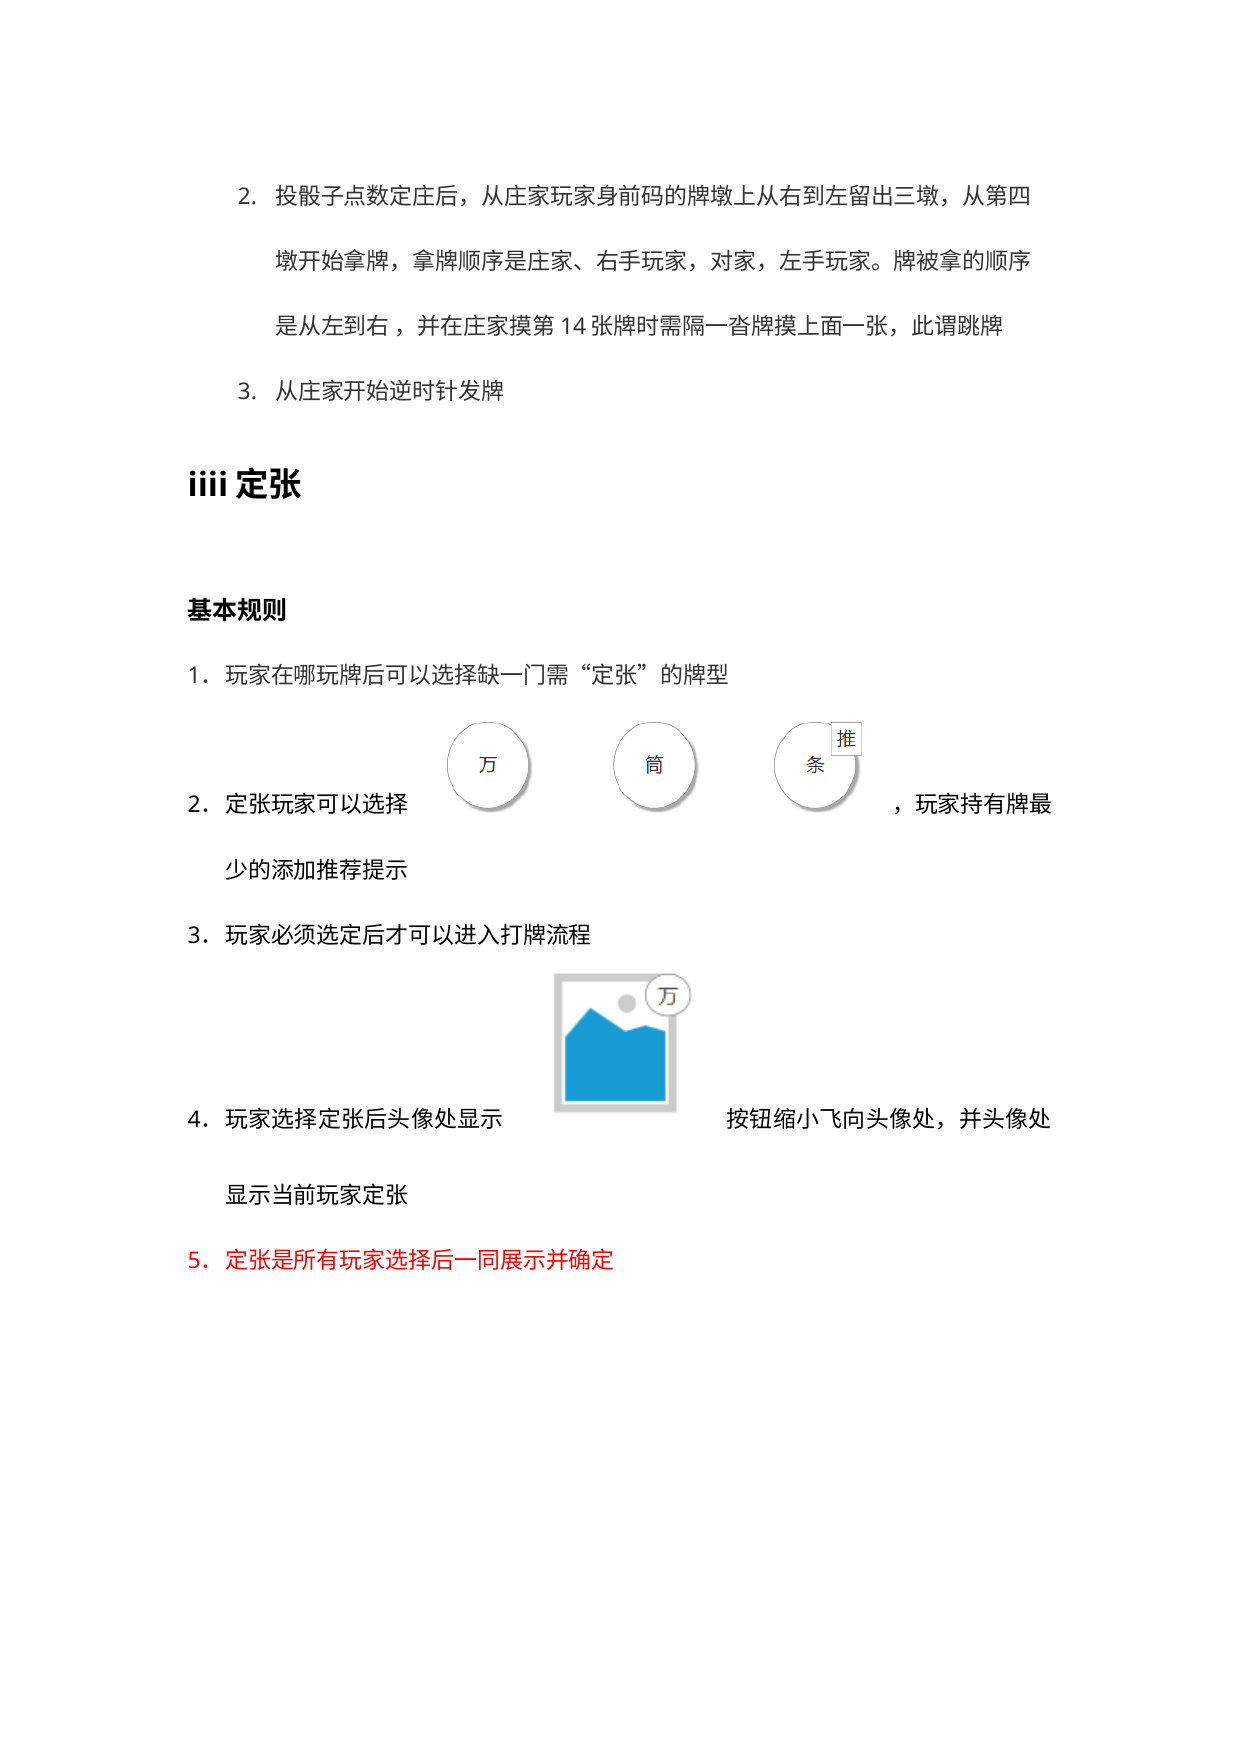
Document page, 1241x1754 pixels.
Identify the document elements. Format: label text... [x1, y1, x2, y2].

text 基本规则 [187, 576, 1053, 641]
list 投骰子点数定庄后，从庄家玩家身前码的牌墩上从右到左留出三墩，从第四墩开始拿牌，拿牌顺序是庄家、右手玩家，对家，左手玩家。牌被拿的顺序是从左到右 ，并在庄家摸第14张牌时需隔一沓牌摸上面一张，此谓跳牌 [237, 162, 1053, 357]
picture [408, 706, 892, 813]
list 定张是所有玩家选择后一同展示并确定 [187, 1226, 1053, 1291]
list 玩家选择定张后头像处显示按钮缩小飞向头像处，并头像处显示当前玩家定张 [187, 966, 1053, 1226]
list 玩家在哪玩牌后可以选择缺一门需“定张”的牌型 [187, 641, 1053, 706]
subtitle iiii定张 [187, 449, 1053, 514]
list 从庄家开始逆时针发牌 [237, 357, 1053, 422]
list 玩家必须选定后才可以进入打牌流程 [187, 901, 1053, 966]
picture [504, 966, 727, 1128]
